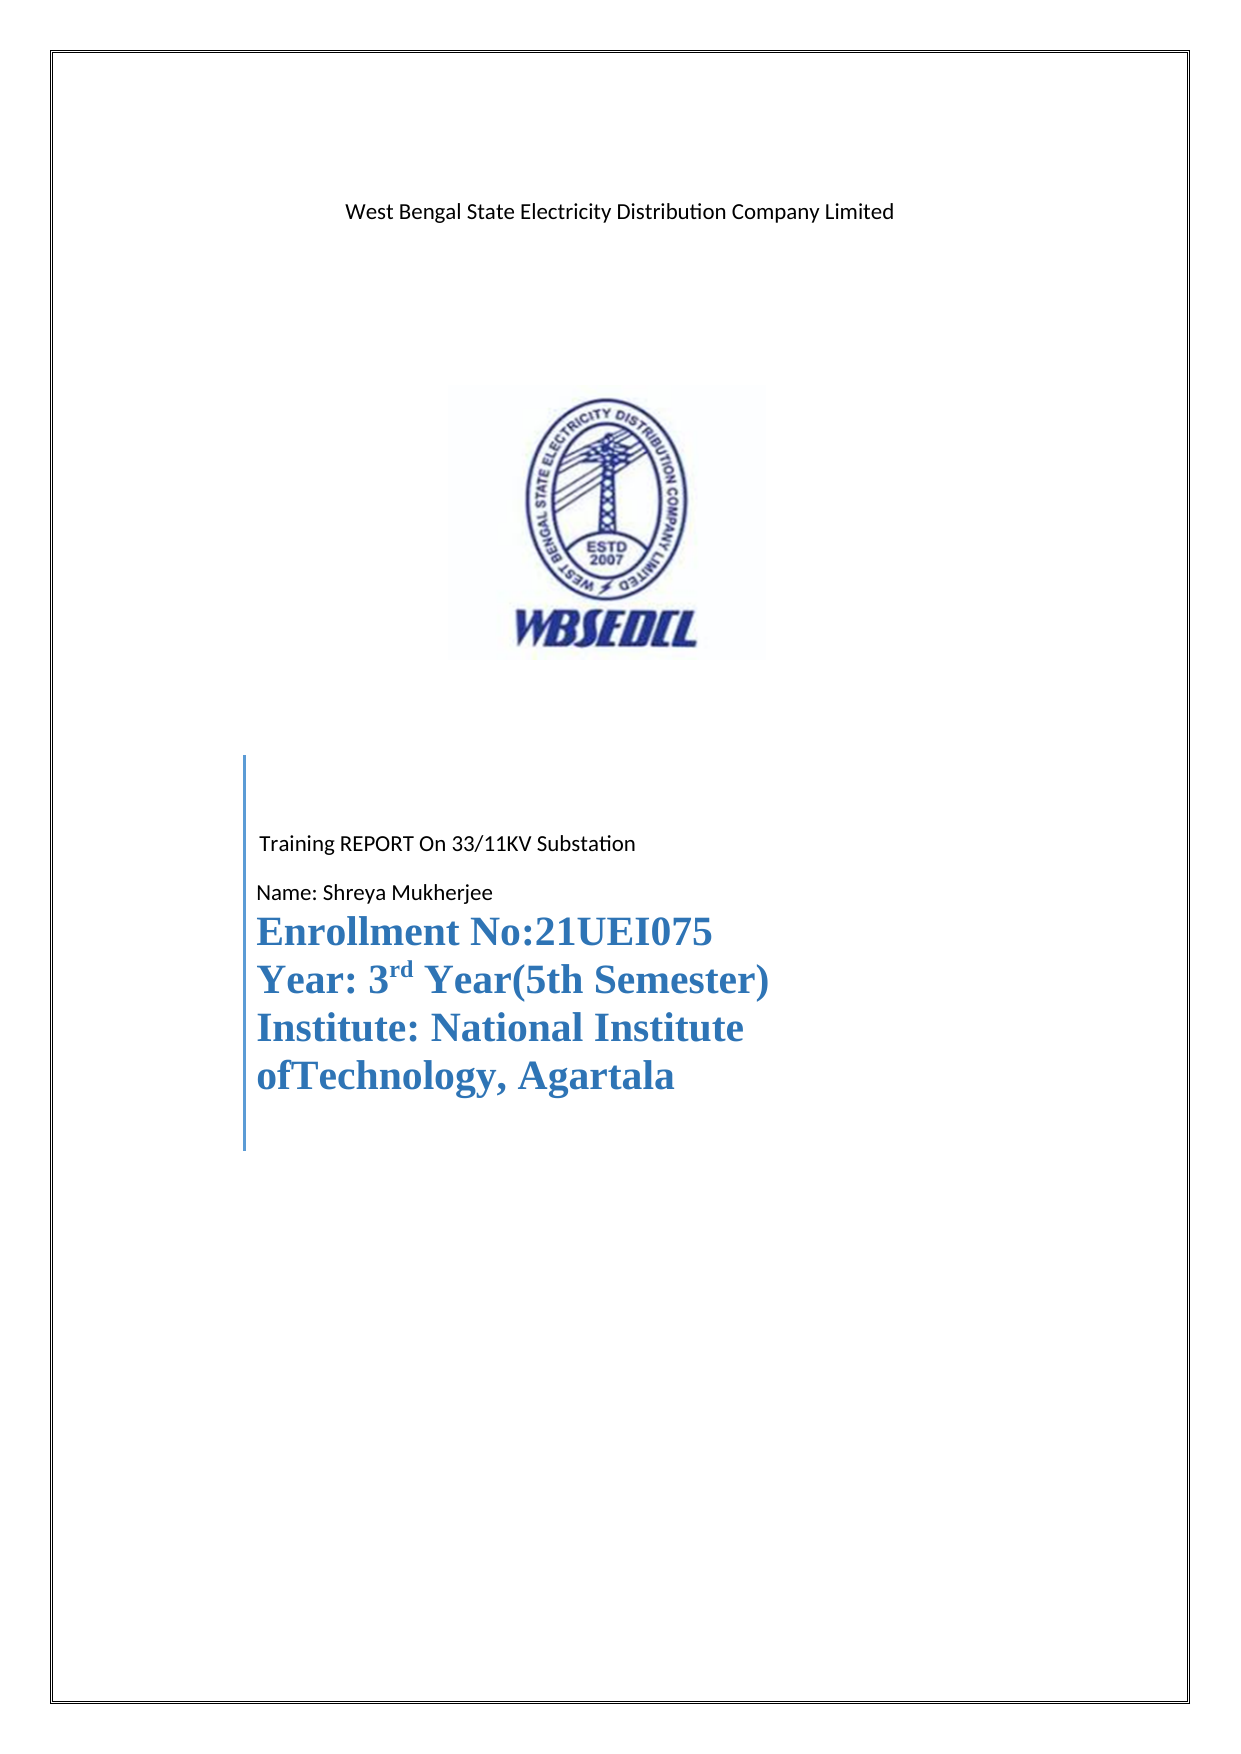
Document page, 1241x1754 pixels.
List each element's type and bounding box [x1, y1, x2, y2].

picture [447, 385, 766, 660]
